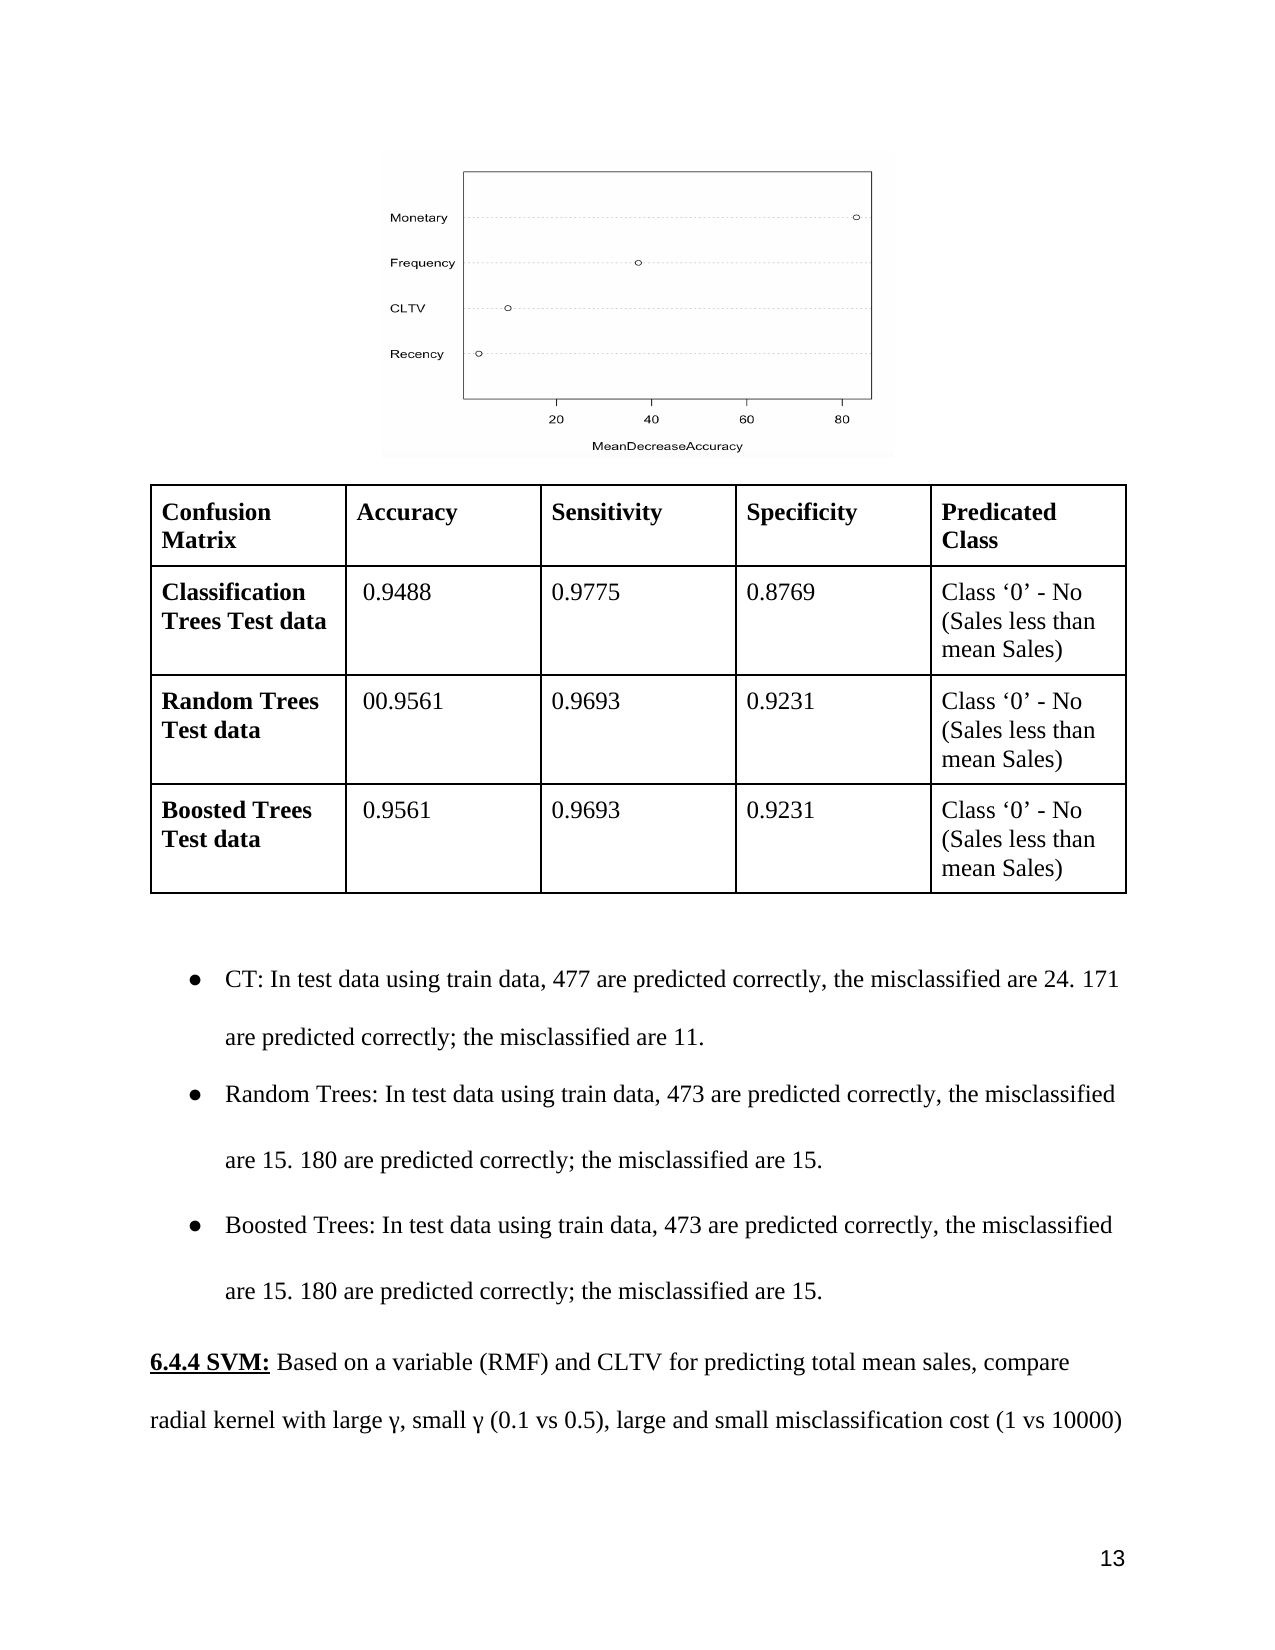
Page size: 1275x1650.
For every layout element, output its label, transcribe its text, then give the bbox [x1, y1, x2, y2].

table_cell 0.8769 [737, 567, 930, 674]
table_header Predicated Class [932, 486, 1125, 564]
text 6.4.4 SVM: Based on a variable (RMF) and CLTV for predicting total mean sales, compare radial kernel with large γ, small γ (0.1 vs 0.5), large and small misclassification cost (1 vs 10000) [150, 1347, 1125, 1434]
table_cell 0.9693 [542, 785, 735, 892]
table_header Confusion Matrix [152, 486, 345, 564]
table_cell Random Trees Test data [152, 676, 345, 783]
table_header Accuracy [347, 486, 540, 564]
table_cell ​​0.9775 [542, 567, 735, 674]
table_header Specificity [737, 486, 930, 564]
table_cell 0.9693 [542, 676, 735, 783]
list CT: In test data using train data, 477 are predicted correctly, the misclassified are 24. 171 are predicted correctly; the misclassified are 11. [187, 964, 1125, 1051]
table_cell Class ‘0’ - No (Sales less than mean Sales) [932, 676, 1125, 783]
table_cell Class ‘0’ - No (Sales less than mean Sales) [932, 785, 1125, 892]
picture [380, 150, 895, 458]
list Random Trees: In test data using train data, 473 are predicted correctly, the misclassified are 15. 180 are predicted correctly; the misclassified are 15. [187, 1079, 1125, 1176]
table_cell 00.9561 [347, 676, 540, 783]
table_cell Classification Trees Test data [152, 567, 345, 674]
table_cell 0.9231 [737, 676, 930, 783]
list Boosted Trees: In test data using train data, 473 are predicted correctly, the misclassified are 15. 180 are predicted correctly; the misclassified are 15. [187, 1210, 1125, 1307]
table_cell Class ‘0’ - No (Sales less than mean Sales) [932, 567, 1125, 674]
table_cell Boosted Trees Test data [152, 785, 345, 892]
table_cell 0.9231 [737, 785, 930, 892]
table_cell 0.9488 [347, 567, 540, 674]
table_cell 0.9561 [347, 785, 540, 892]
table_header Sensitivity [542, 486, 735, 564]
